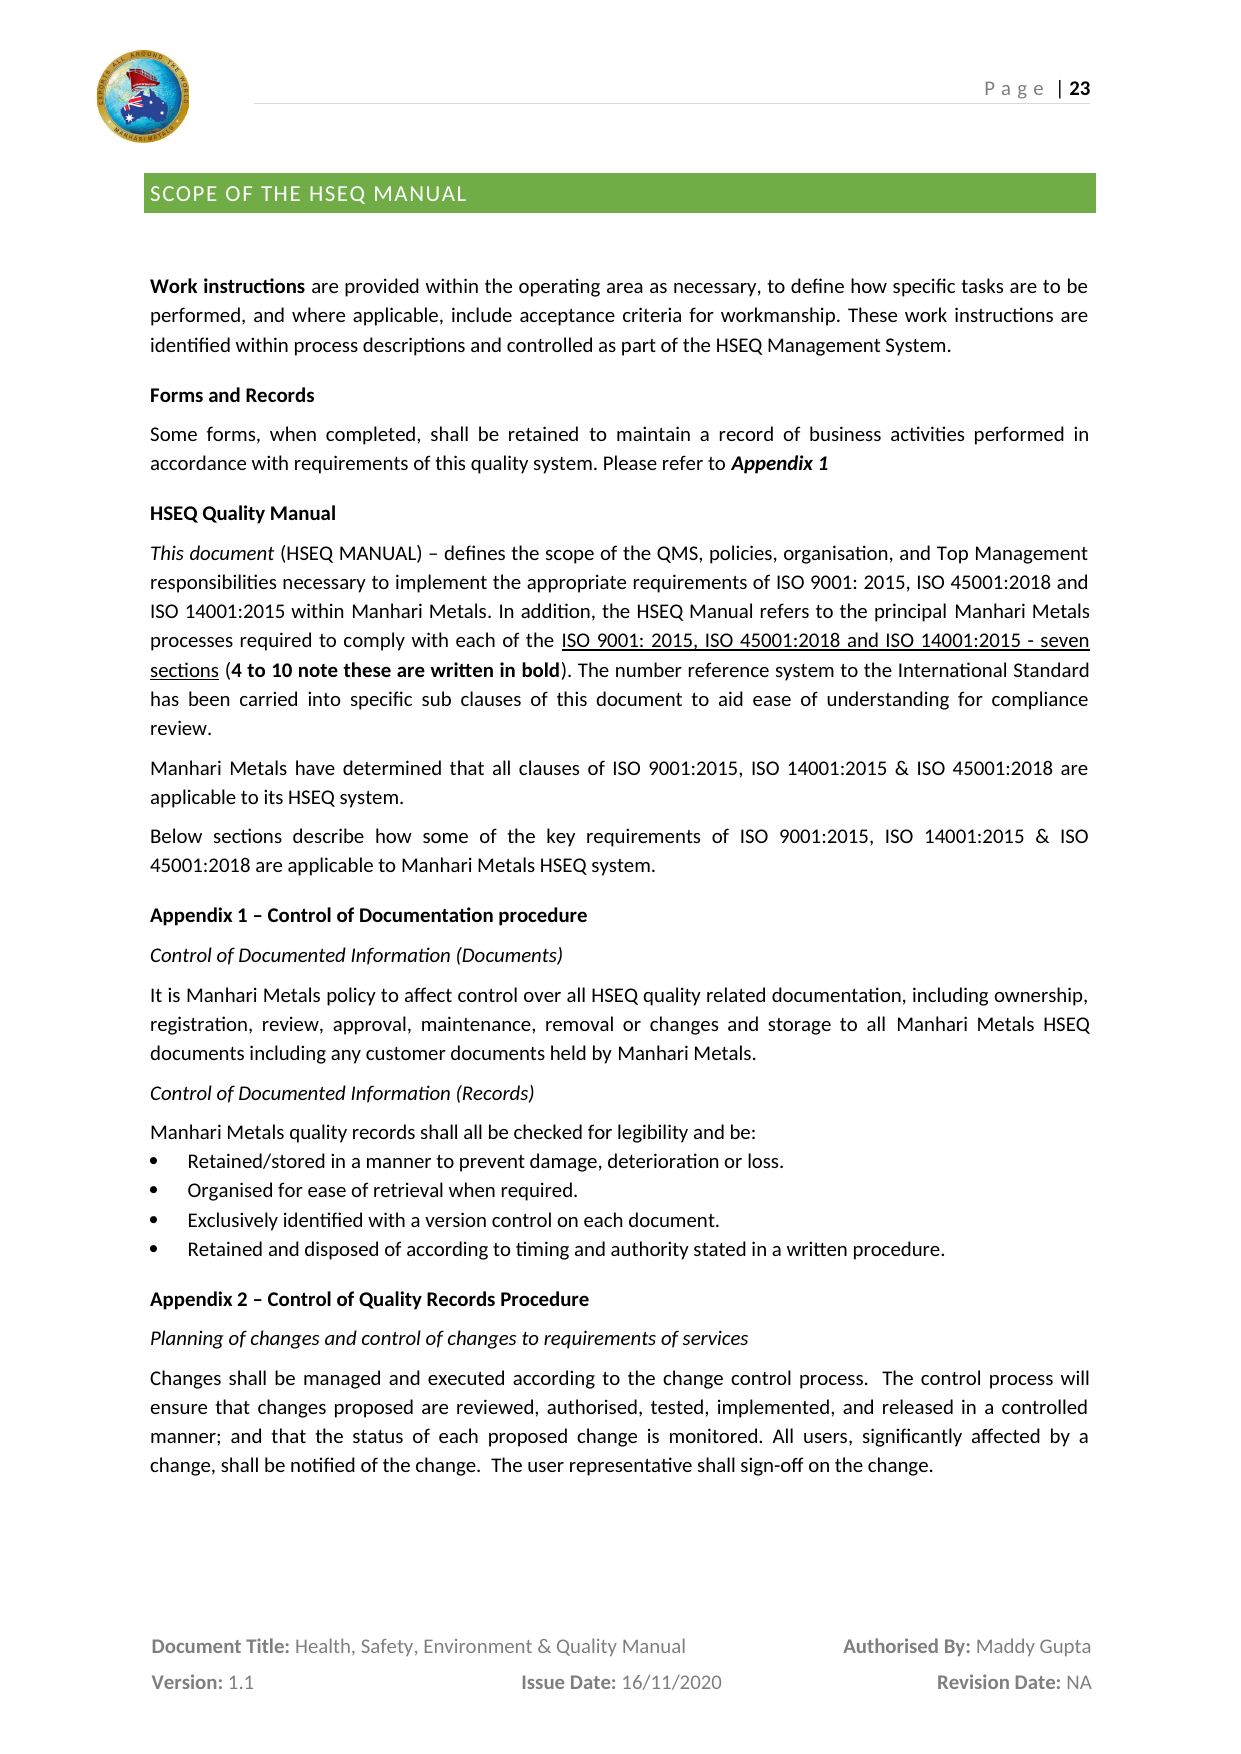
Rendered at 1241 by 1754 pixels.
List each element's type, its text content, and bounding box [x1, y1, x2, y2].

text Some forms, when completed, shall be retained to maintain a record of business activities performed in accordance with requirements of this quality system. Please refer to Appendix 1 [150, 421, 1090, 476]
list Organised for ease of retrieval when required. [150, 1178, 1090, 1203]
subtitle SCOPE OF THE HSEQ MANUAL [150, 179, 1090, 207]
text Manhari Metals quality records shall all be checked for legibility and be: [150, 1119, 1090, 1145]
list Retained and disposed of according to timing and authority stated in a written procedure. [150, 1236, 1090, 1261]
list Retained/stored in a manner to prevent damage, deterioration or loss. [150, 1148, 1090, 1174]
text Manhari Metals have determined that all clauses of ISO 9001:2015, ISO 14001:2015 & ISO 45001:2018 are applicable to its HSEQ system. [150, 755, 1090, 809]
text Work instructions are provided within the operating area as necessary, to define how specific tasks are to be performed, and where applicable, include acceptance criteria for workmanship. These work instructions are identified within process descriptions and controlled as part of the HSEQ Management System. [150, 273, 1090, 357]
text Forms and Records [150, 382, 1090, 407]
text Appendix 1 – Control of Documentation procedure [150, 903, 1090, 928]
list Exclusively identified with a version control on each document. [150, 1207, 1090, 1232]
text Planning of changes and control of changes to requirements of services [150, 1326, 1090, 1351]
text It is Manhari Metals policy to affect control over all HSEQ quality related documentation, including ownership, registration, review, approval, maintenance, removal or changes and storage to all Manhari Metals HSEQ documents including any customer documents held by Manhari Metals. [150, 982, 1090, 1066]
text Control of Documented Information (Records) [150, 1080, 1090, 1105]
text Changes shall be managed and executed according to the change control process. The control process will ensure that changes proposed are reviewed, authorised, tested, implemented, and released in a controlled manner; and that the status of each proposed change is monitored. All users, significantly affected by a change, shall be notified of the change. The user representative shall sign-off on the change. [150, 1365, 1090, 1478]
text This document (HSEQ MANUAL) – defines the scope of the QMS, policies, organisation, and Top Management responsibilities necessary to implement the appropriate requirements of ISO 9001: 2015, ISO 45001:2018 and ISO 14001:2015 within Manhari Metals. In addition, the HSEQ Manual refers to the principal Manhari Metals processes required to comply with each of the ISO 9001: 2015, ISO 45001:2018 and ISO 14001:2015 - seven sections (4 to 10 note these are written in bold). The number reference system to the International Standard has been carried into specific sub clauses of this document to aid ease of understanding for compliance review. [150, 540, 1090, 741]
text HSEQ Quality Manual [150, 501, 1090, 526]
text Control of Documented Information (Documents) [150, 942, 1090, 968]
text Appendix 2 – Control of Quality Records Procedure [150, 1286, 1090, 1311]
text Below sections describe how some of the key requirements of ISO 9001:2015, ISO 14001:2015 & ISO 45001:2018 are applicable to Manhari Metals HSEQ system. [150, 823, 1090, 878]
